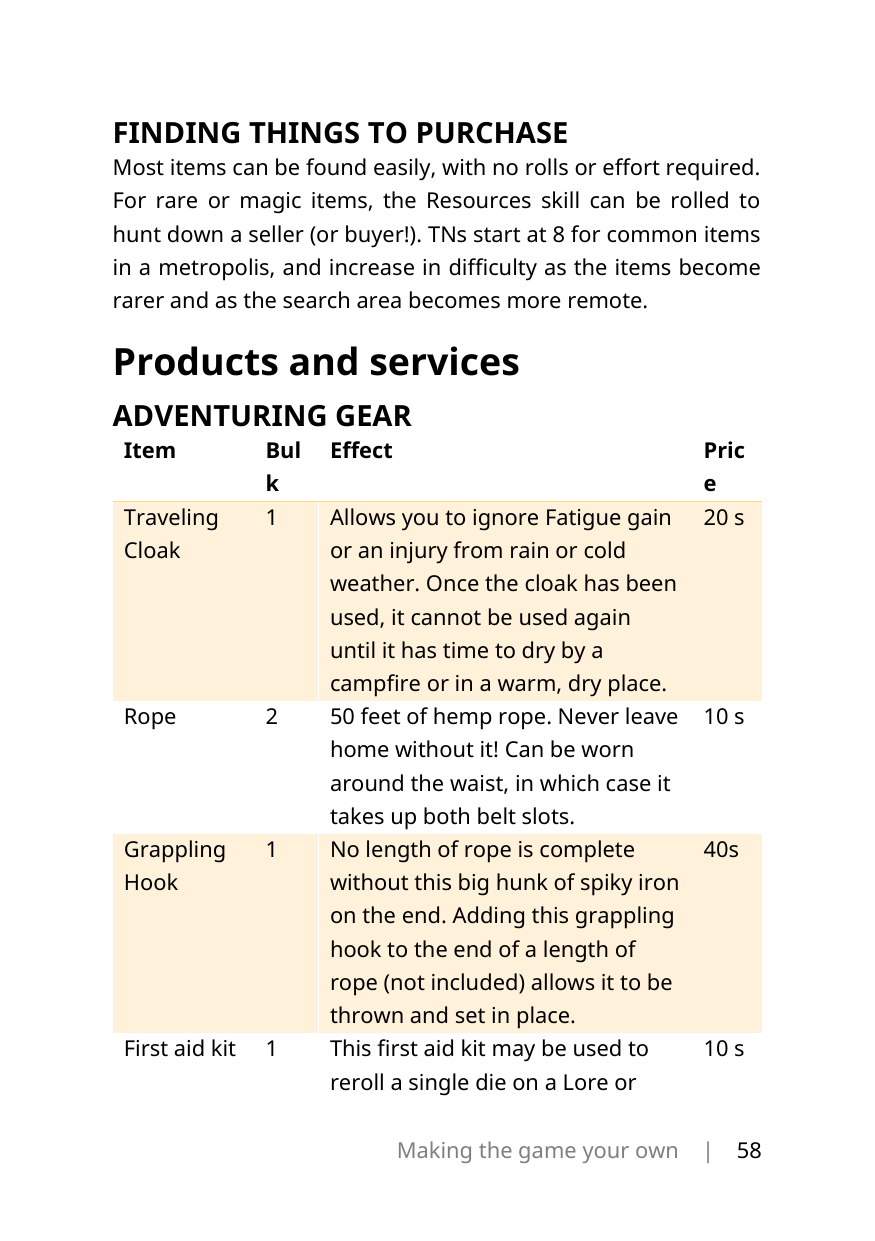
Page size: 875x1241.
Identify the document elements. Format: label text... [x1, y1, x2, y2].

table_cell 10 s [692, 1033, 762, 1096]
table_cell Rope [113, 701, 254, 834]
subtitle Adventuring gear [112, 395, 762, 434]
table_cell 1 [254, 1033, 318, 1096]
subtitle Finding things to purchase [112, 112, 762, 152]
table_header Price [692, 435, 762, 501]
table_cell 40s [692, 834, 762, 1033]
table_cell 10 s [692, 701, 762, 834]
subtitle Products and services [112, 336, 762, 387]
table_cell Traveling Cloak [113, 502, 254, 701]
table_cell 50 feet of hemp rope. Never leave home without it! Can be worn around the waist, in which case it takes up both belt slots. [319, 701, 692, 834]
table_cell 2 [254, 701, 318, 834]
table_cell Allows you to ignore Fatigue gain or an injury from rain or cold weather. Once the cloak has been used, it cannot be used again until it has time to dry by a campfire or in a warm, dry place. [319, 502, 692, 701]
table_cell 1 [254, 834, 318, 1033]
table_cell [319, 1033, 692, 1096]
table_cell Grappling Hook [113, 834, 254, 1033]
table_header Bulk [254, 435, 318, 501]
table_cell 1 [254, 502, 318, 701]
table_cell First aid kit [113, 1033, 254, 1096]
table_cell No length of rope is complete without this big hunk of spiky iron on the end. Adding this grappling hook to the end of a length of rope (not included) allows it to be thrown and set in place. [319, 834, 692, 1033]
table_header Effect [319, 435, 692, 501]
table_header Item [113, 435, 254, 501]
text Most items can be found easily, with no rolls or effort required. For rare or magic items, the Resources skill can be rolled to hunt down a seller (or buyer!). TNs start at 8 for common items in a metropolis, and increase in difficulty as the items become rarer and as the search area becomes more remote. [112, 152, 762, 315]
table_cell 20 s [692, 502, 762, 701]
